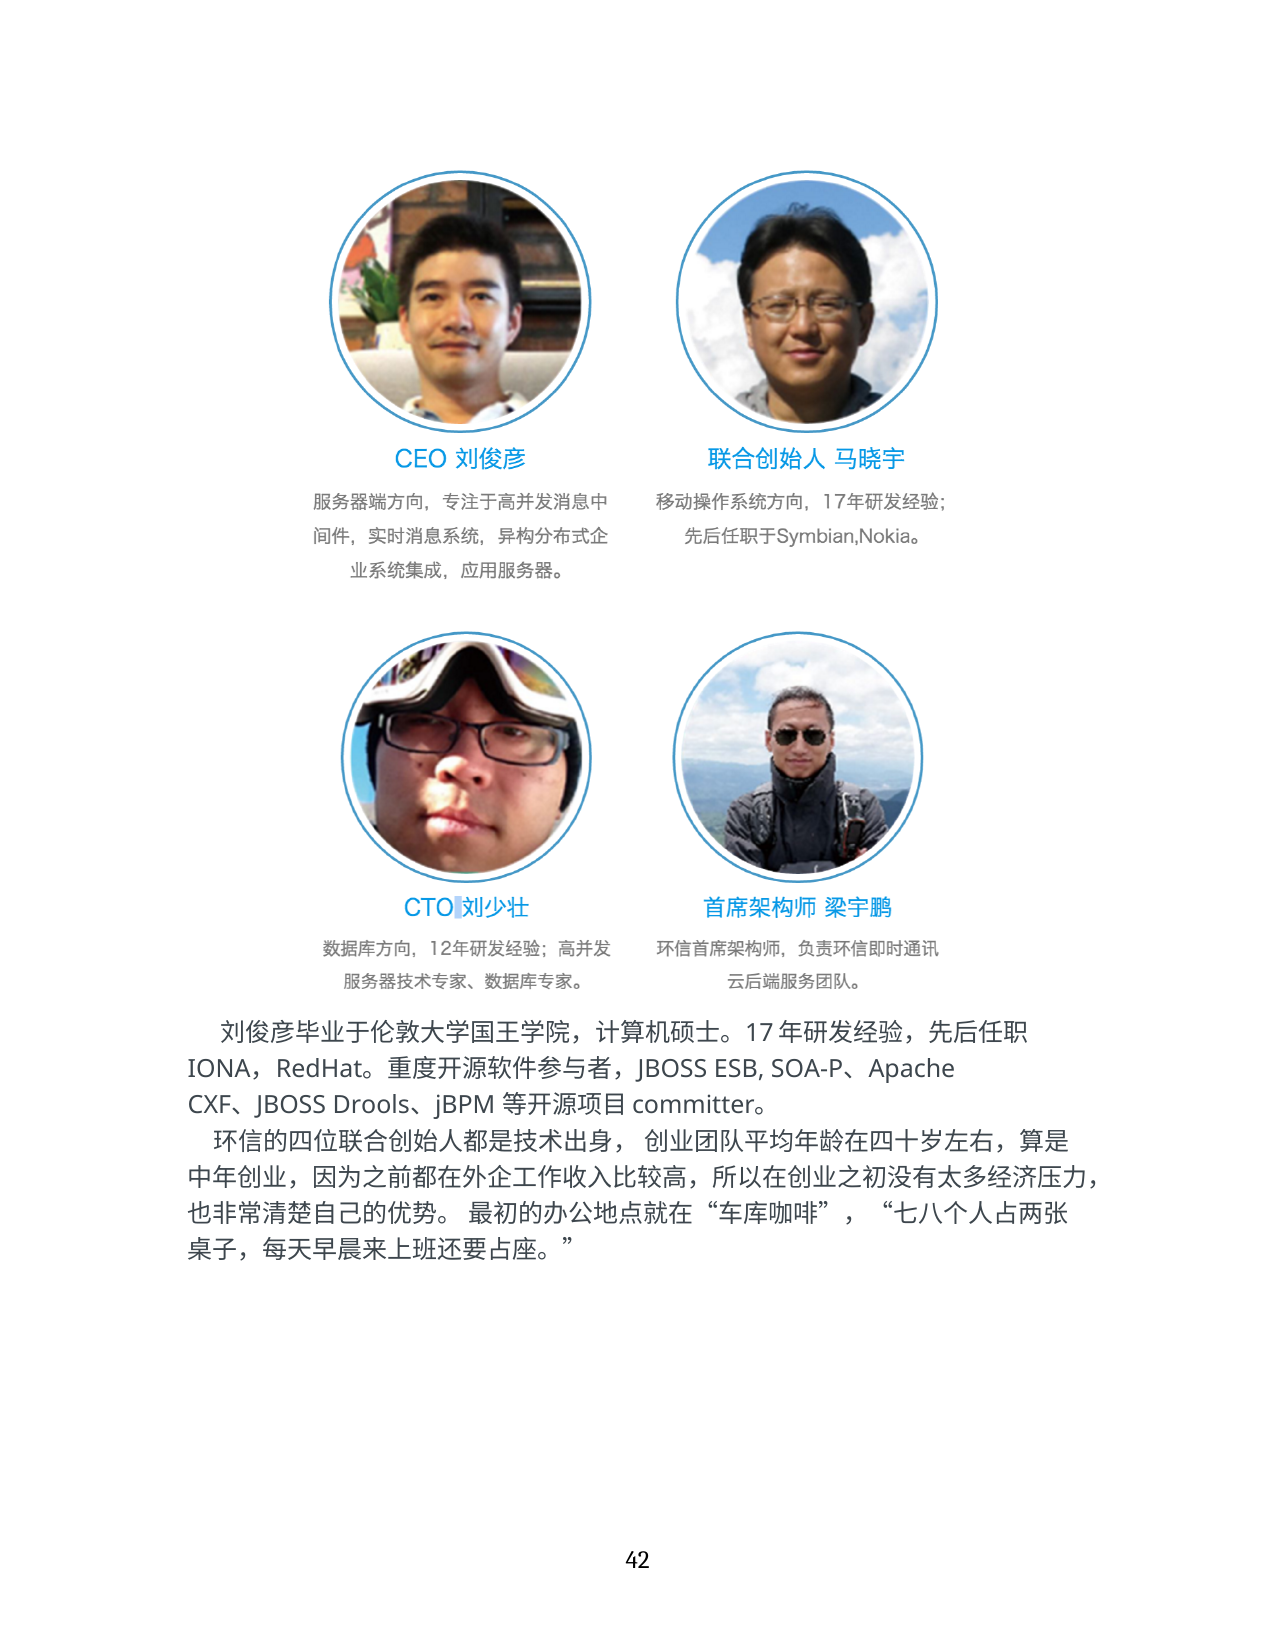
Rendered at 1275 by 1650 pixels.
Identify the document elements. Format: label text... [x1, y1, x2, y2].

picture [305, 150, 970, 1013]
text 刘俊彦毕业于伦敦大学国王学院，计算机硕士。17年研发经验，先后任职IONA，RedHat。重度开源软件参与者，JBOSS ESB, SOA-P、Apache CXF、JBOSS Drools、jBPM 等开源项目committer。 [187, 1012, 1087, 1121]
text 环信的四位联合创始人都是技术出身， 创业团队平均年龄在四十岁左右，算是中年创业，因为之前都在外企工作收入比较高，所以在创业之初没有太多经济压力，也非常清楚自己的优势。 最初的办公地点就在“车库咖啡”，“七八个人占两张桌子，每天早晨来上班还要占座。” [187, 1121, 1087, 1266]
